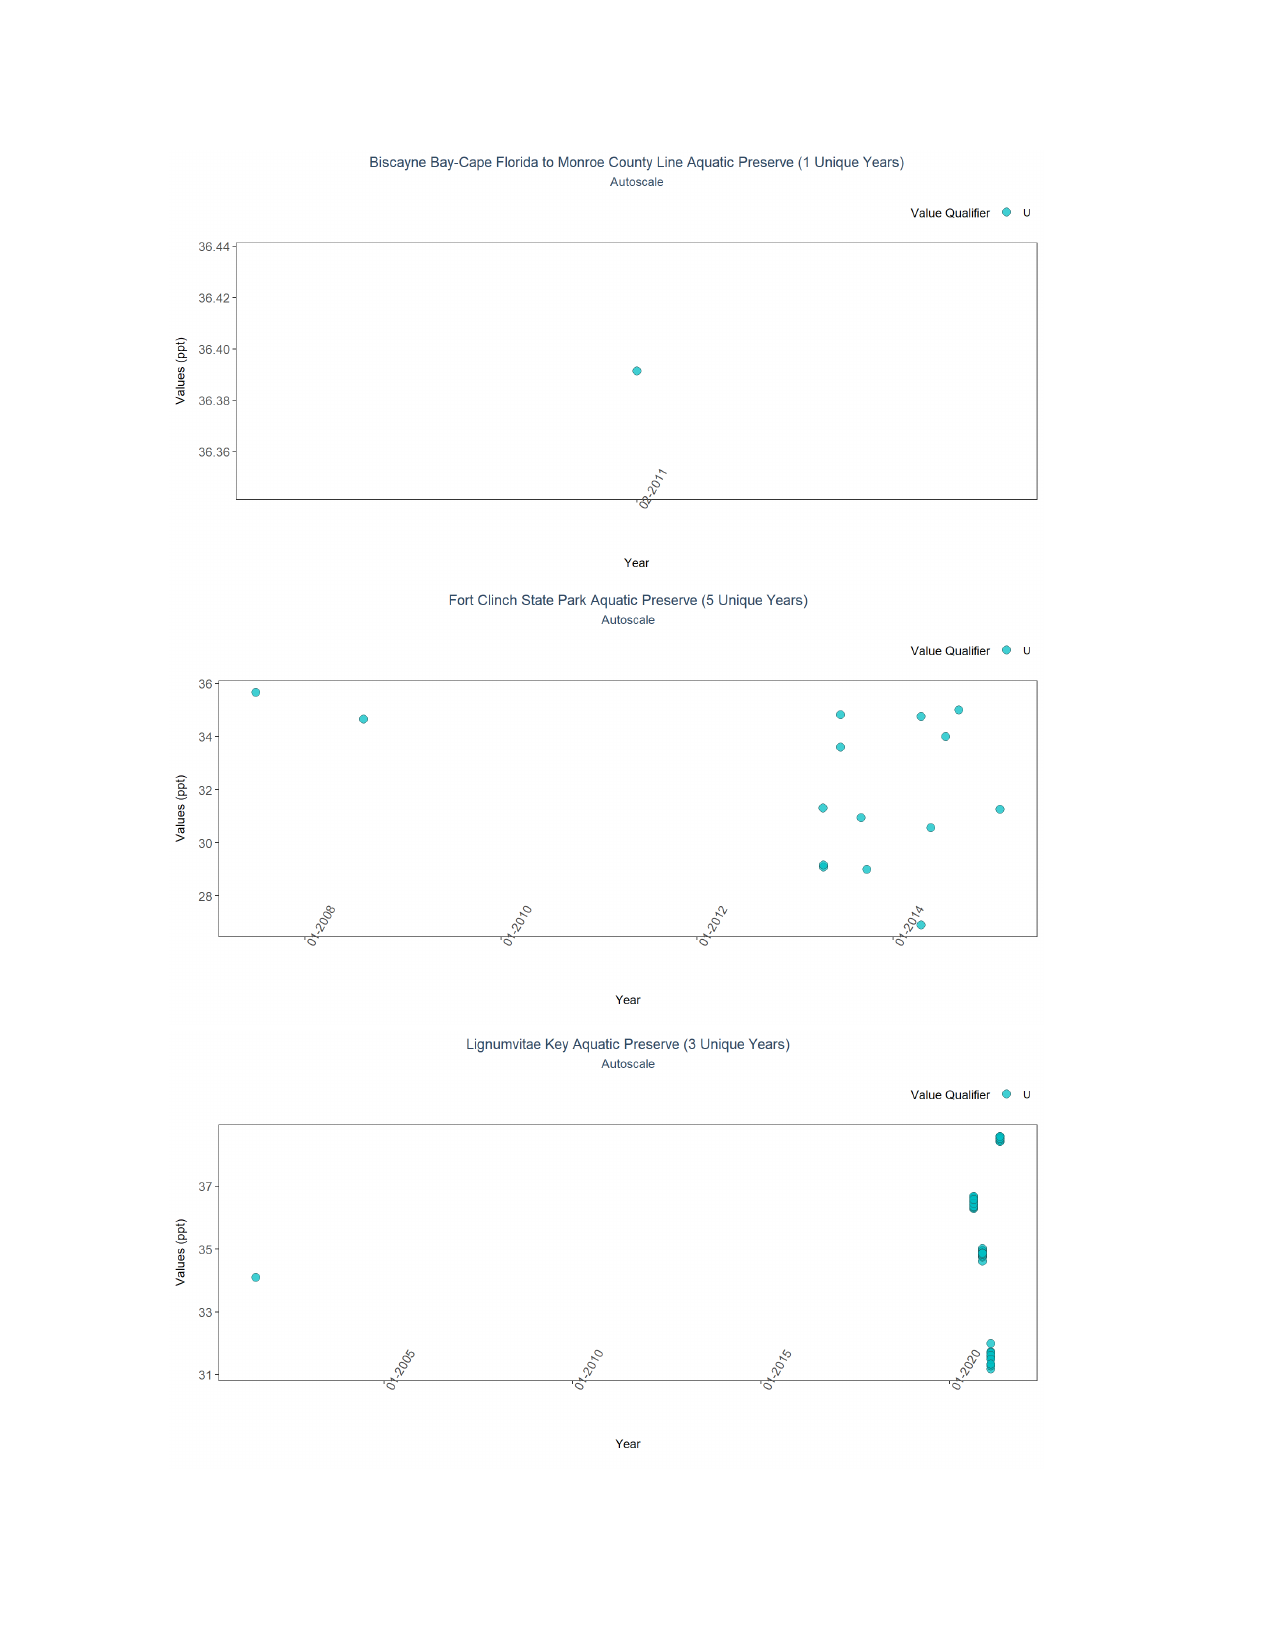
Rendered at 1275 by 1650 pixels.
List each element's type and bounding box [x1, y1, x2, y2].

picture [168, 1031, 1044, 1469]
picture [168, 150, 1044, 1025]
